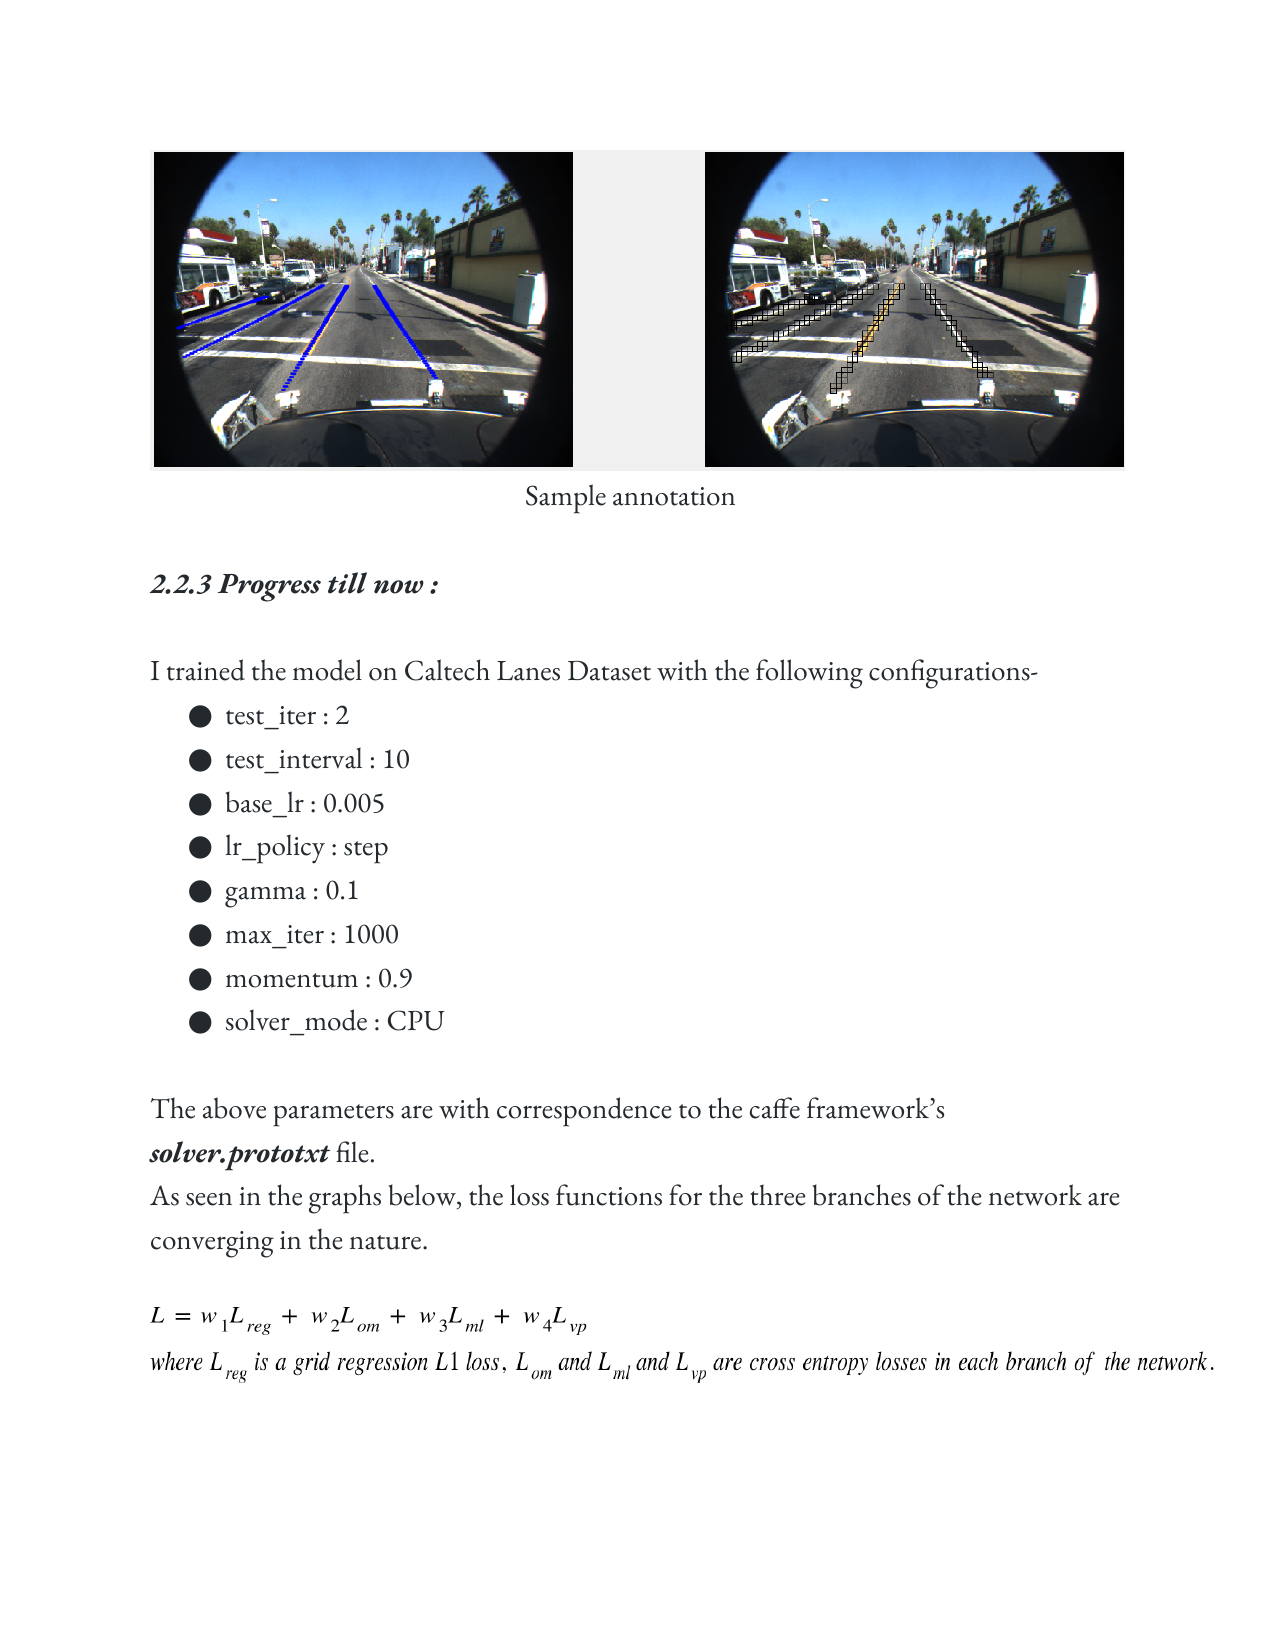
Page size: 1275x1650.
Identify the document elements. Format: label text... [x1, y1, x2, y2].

list gamma : 0.1 [187, 870, 1125, 908]
list test_iter : 2 [187, 695, 1125, 733]
text As seen in the graphs below, the loss functions for the three branches of the network are converging in the nature. [150, 1176, 1125, 1258]
list test_interval : 10 [187, 739, 1125, 777]
list solver_mode : CPU [187, 1001, 1125, 1039]
text I trained the model on Caltech Lanes Dataset with the following configurations- [150, 651, 1125, 689]
picture [150, 1351, 1222, 1383]
list momentum : 0.9 [187, 958, 1125, 996]
text Sample annotation [150, 476, 1125, 514]
list lr_policy : step [187, 826, 1125, 864]
picture [150, 1307, 588, 1335]
text 2.2.3 Progress till now : [150, 564, 1125, 602]
list base_lr : 0.005 [187, 783, 1125, 821]
text The above parameters are with correspondence to the caffe framework’s solver.prototxt file. [150, 1089, 1125, 1171]
picture [150, 150, 1125, 471]
list max_iter : 1000 [187, 914, 1125, 952]
